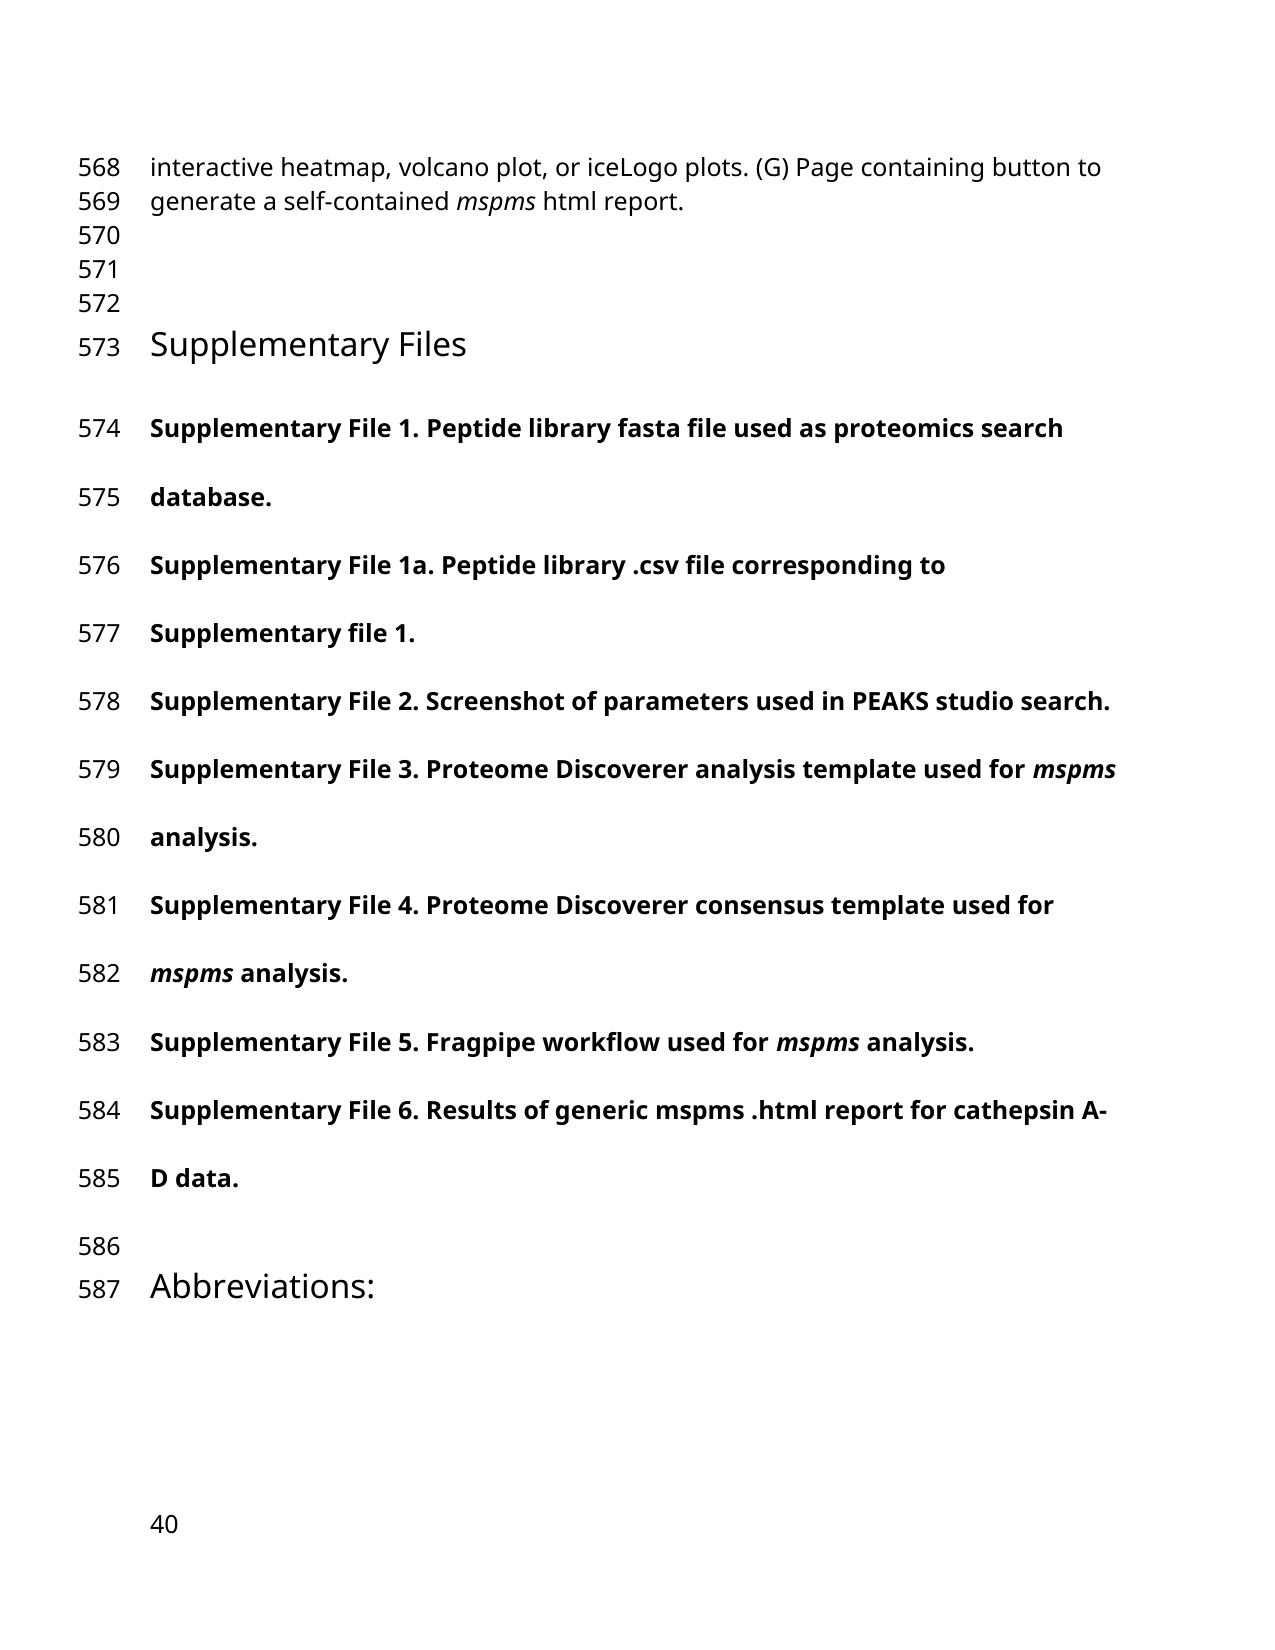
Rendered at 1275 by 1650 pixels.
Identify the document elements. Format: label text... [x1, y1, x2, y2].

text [150, 150, 1125, 218]
text Supplementary File 4. Proteome Discoverer consensus template used for mspms analysis. [150, 888, 1125, 990]
text Abbreviations: [150, 1263, 1125, 1308]
text Supplementary File 2. Screenshot of parameters used in PEAKS studio search. [150, 684, 1125, 718]
text Supplementary Files [150, 320, 1125, 366]
text Supplementary File 5. Fragpipe workflow used for mspms analysis. [150, 1024, 1125, 1058]
text Supplementary File 1. Peptide library fasta file used as proteomics search database. [150, 411, 1125, 513]
text Supplementary File 6. Results of generic mspms .html report for cathepsin A-D data. [150, 1092, 1125, 1194]
text Supplementary File 1a. Peptide library .csv file corresponding to Supplementary file 1. [150, 547, 1125, 649]
text Supplementary File 3. Proteome Discoverer analysis template used for mspms analysis. [150, 752, 1125, 854]
